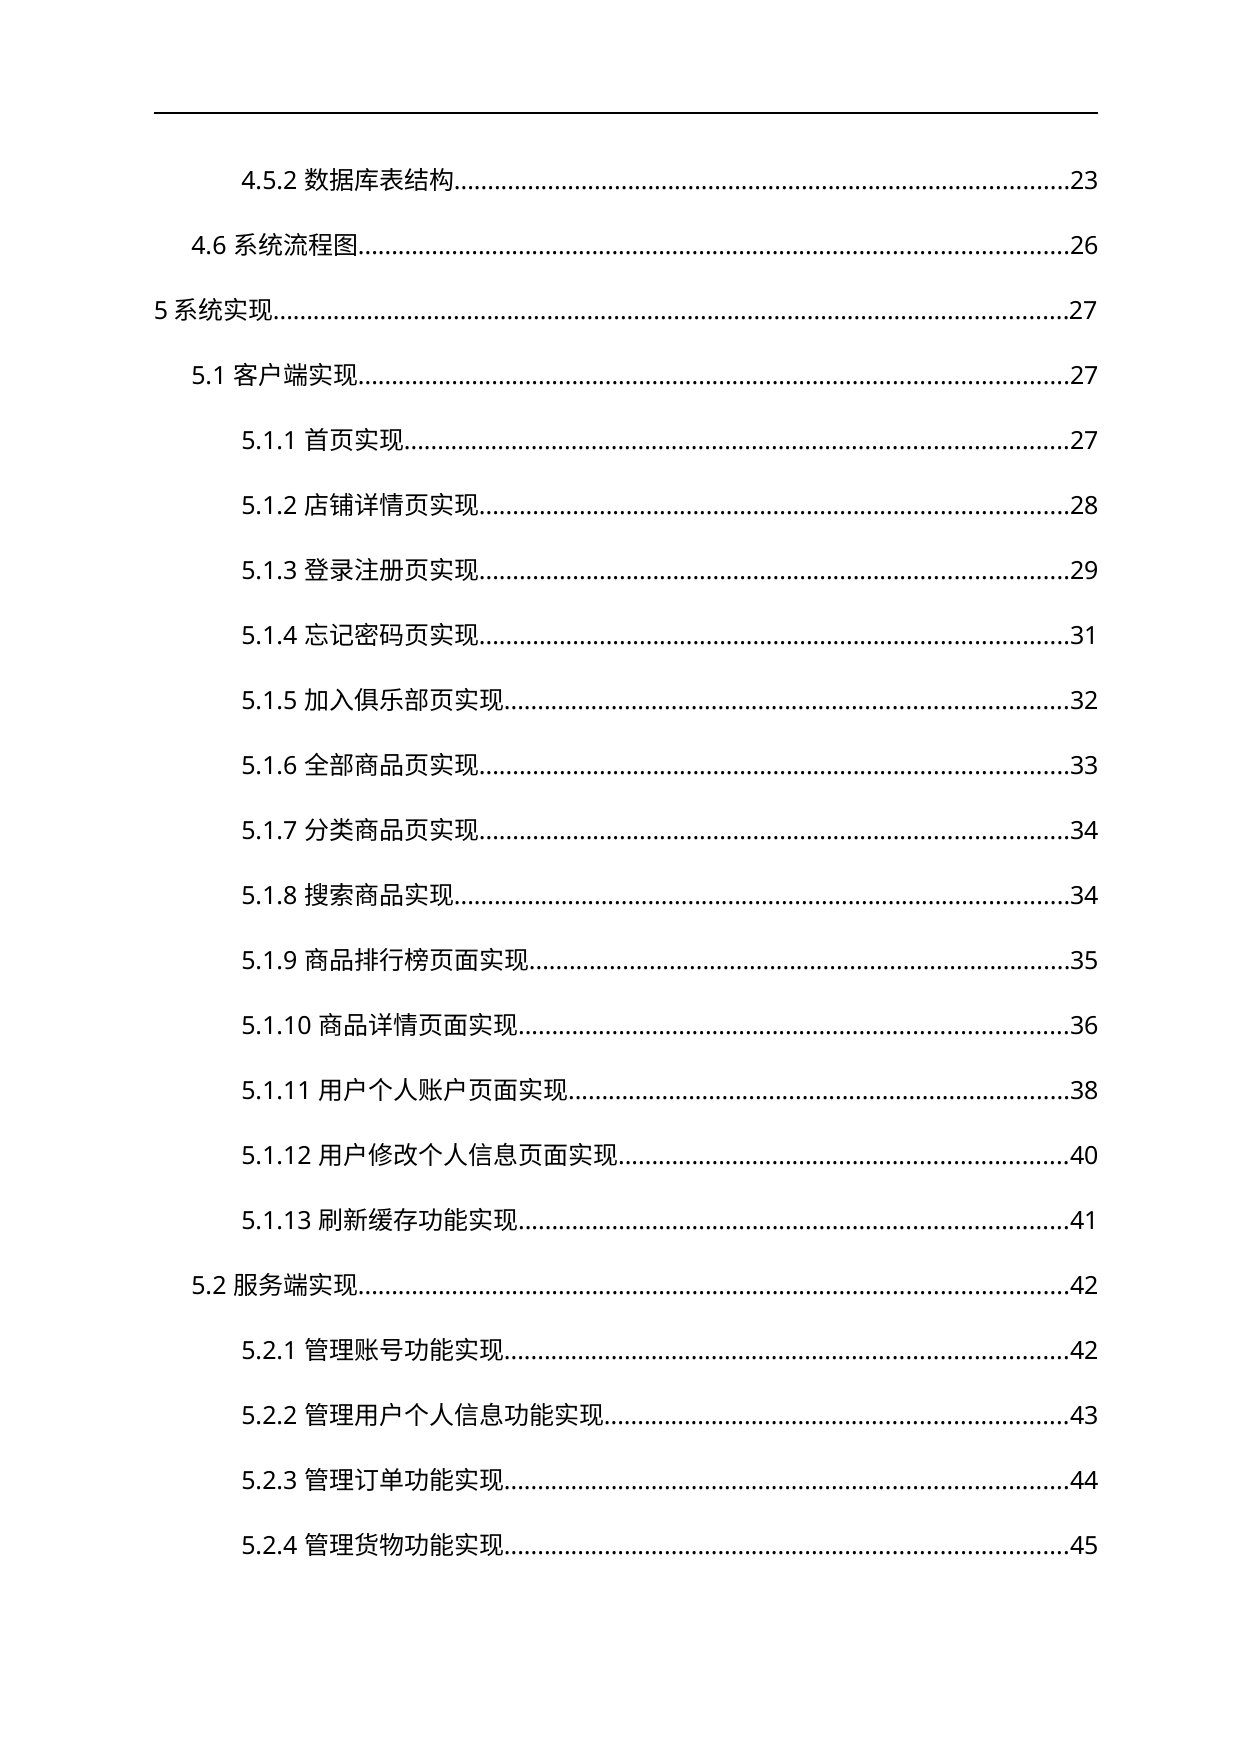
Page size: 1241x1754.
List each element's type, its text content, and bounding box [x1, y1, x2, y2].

text 5.1.1 首页实现 27 [153, 406, 1098, 471]
text 5.1.8 搜索商品实现 34 [153, 861, 1098, 926]
text 5.2.2 管理用户个人信息功能实现 43 [153, 1381, 1098, 1446]
text 5系统实现 27 [153, 276, 1098, 341]
text 5.1.13 刷新缓存功能实现 41 [153, 1186, 1098, 1251]
text 5.2 服务端实现 42 [153, 1251, 1098, 1316]
text 5.2.1 管理账号功能实现 42 [153, 1316, 1098, 1381]
text 5.1.7 分类商品页实现 34 [153, 796, 1098, 861]
text 5.1.4 忘记密码页实现 31 [153, 601, 1098, 666]
text 5.1.9 商品排行榜页面实现 35 [153, 926, 1098, 991]
text 5.1.5 加入俱乐部页实现 32 [153, 666, 1098, 731]
text 5.2.4 管理货物功能实现 45 [153, 1511, 1098, 1576]
text 4.5.2 数据库表结构 23 [153, 146, 1098, 211]
text 5.1.3 登录注册页实现 29 [153, 536, 1098, 601]
text 5.1.6 全部商品页实现 33 [153, 731, 1098, 796]
text 5.2.3 管理订单功能实现 44 [153, 1446, 1098, 1511]
text 5.1.12 用户修改个人信息页面实现 40 [153, 1121, 1098, 1186]
text 5.1.2 店铺详情页实现 28 [153, 471, 1098, 536]
text 5.1 客户端实现 27 [153, 341, 1098, 406]
text 5.1.11 用户个人账户页面实现 38 [153, 1056, 1098, 1121]
text 5.1.10 商品详情页面实现 36 [153, 991, 1098, 1056]
text 4.6 系统流程图 26 [153, 211, 1098, 276]
